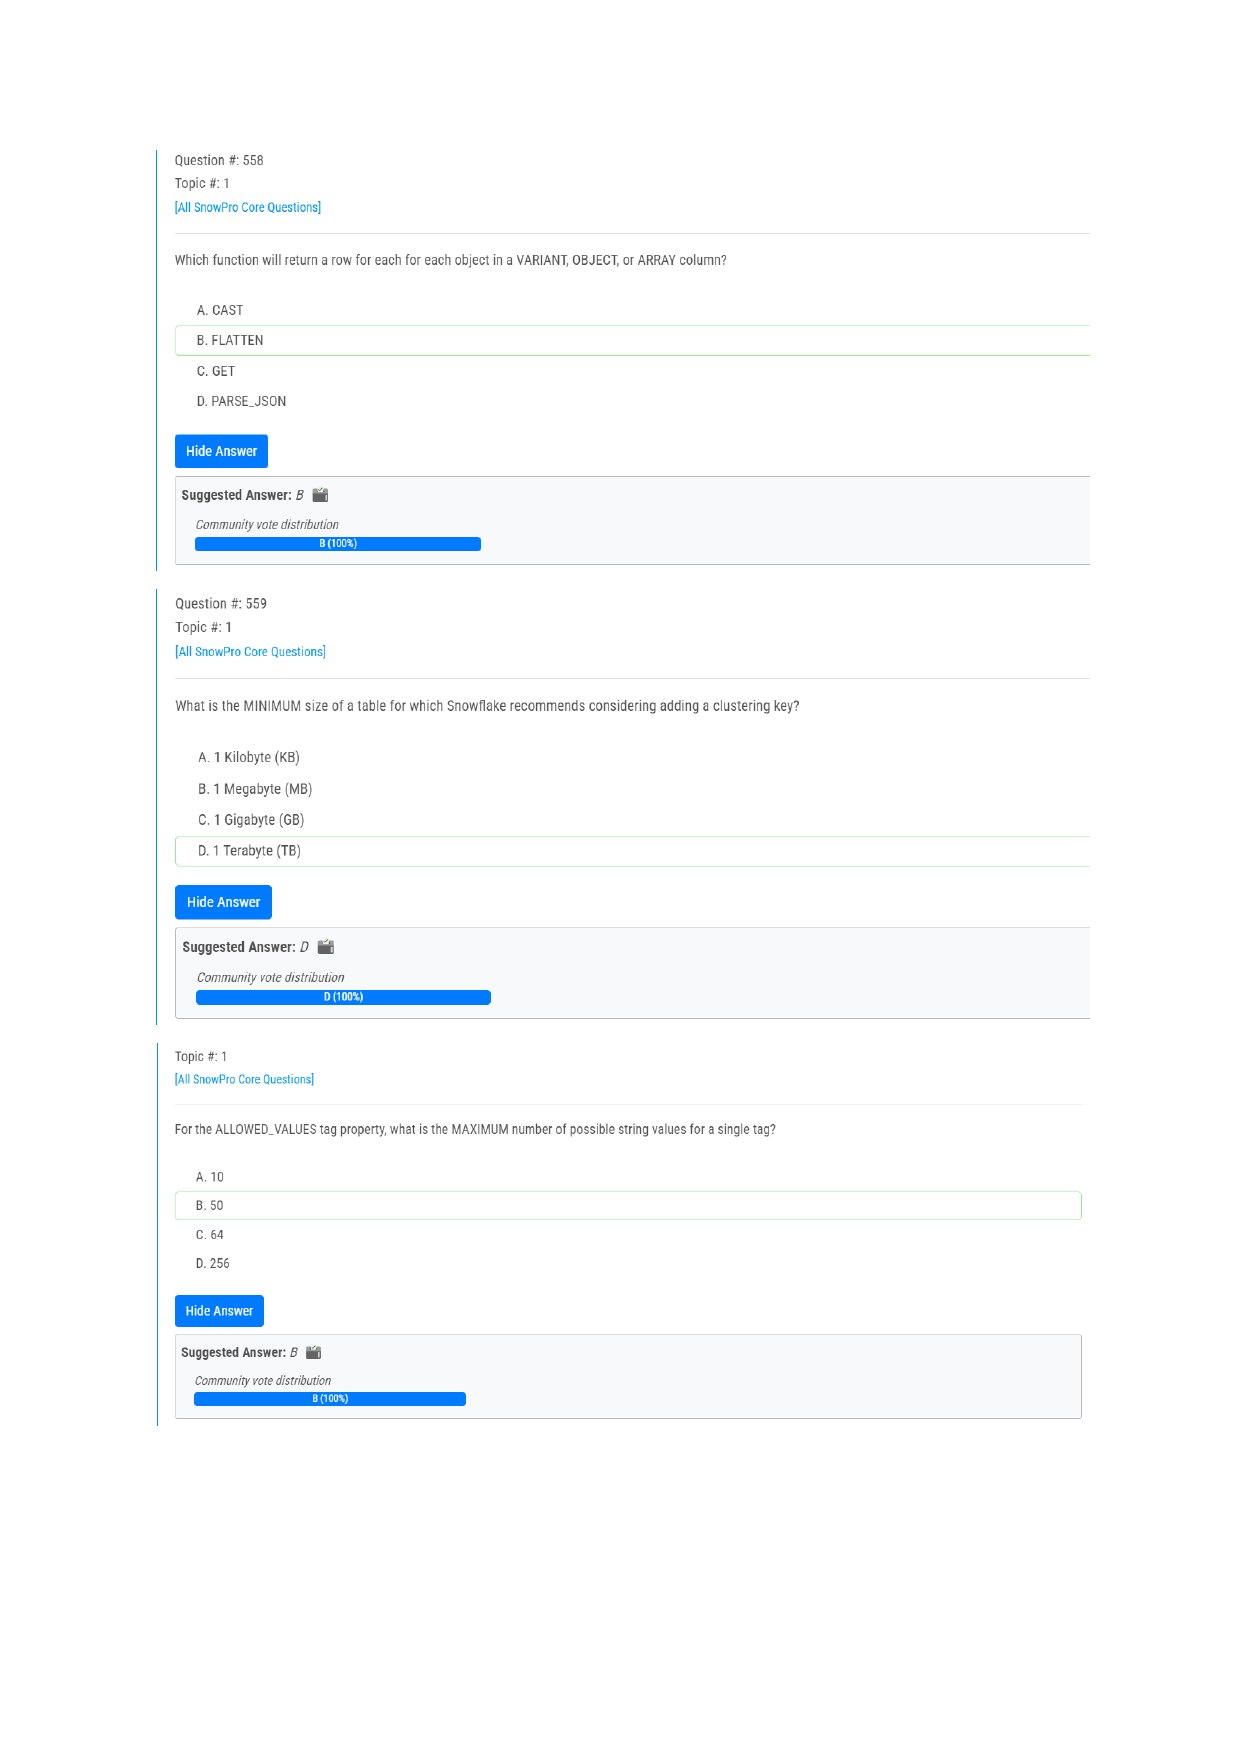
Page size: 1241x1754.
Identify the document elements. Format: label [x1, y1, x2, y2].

picture [150, 1043, 1091, 1426]
picture [150, 150, 1091, 571]
picture [150, 589, 1091, 1025]
